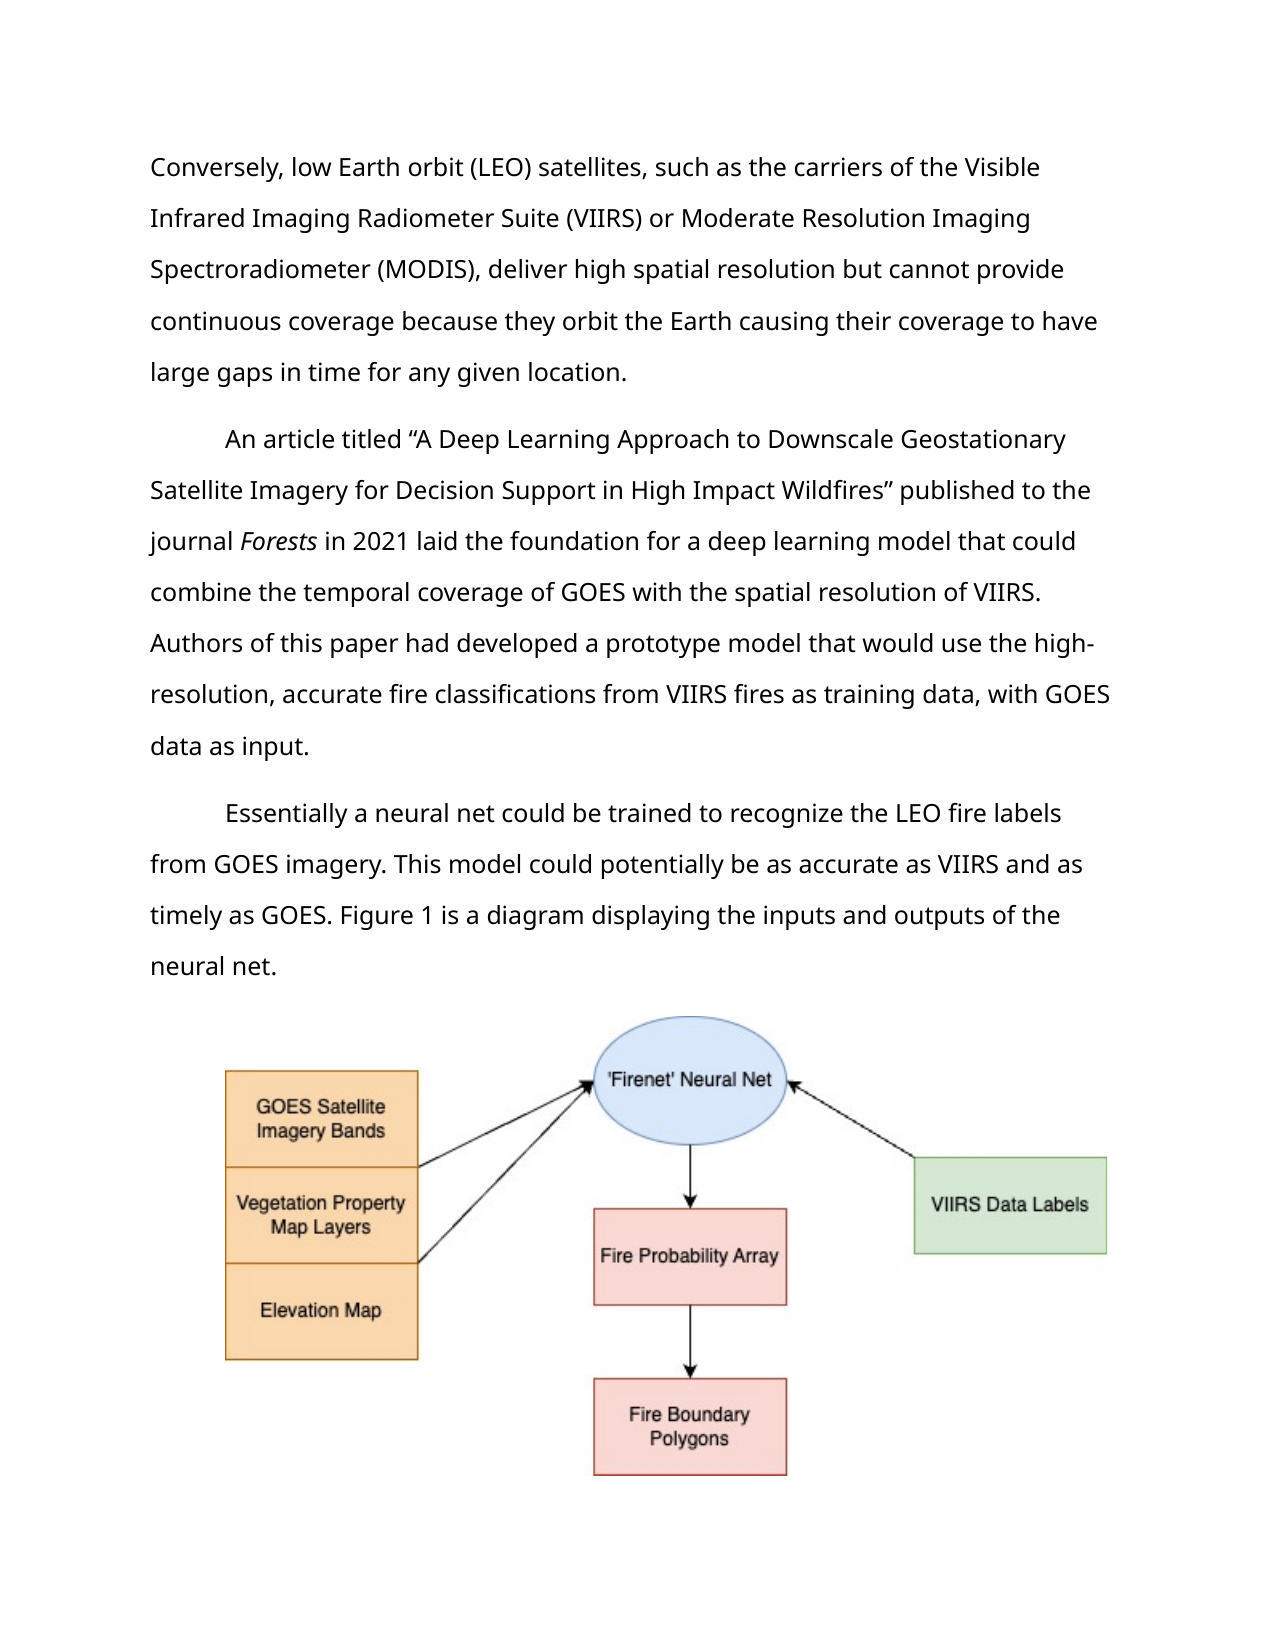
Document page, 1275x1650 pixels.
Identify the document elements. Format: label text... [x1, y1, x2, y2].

picture [225, 1016, 1108, 1476]
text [150, 150, 1125, 388]
text An article titled “A Deep Learning Approach to Downscale Geostationary Satellite Imagery for Decision Support in High Impact Wildfires” published to the journal Forests in 2021 laid the foundation for a deep learning model that could combine the temporal coverage of GOES with the spatial resolution of VIIRS. Authors of this paper had developed a prototype model that would use the high-resolution, accurate fire classifications from VIIRS fires as training data, with GOES data as input. [150, 422, 1125, 762]
text Essentially a neural net could be trained to recognize the LEO fire labels from GOES imagery. This model could potentially be as accurate as VIIRS and as timely as GOES. Figure 1 is a diagram displaying the inputs and outputs of the neural net. [150, 796, 1125, 983]
